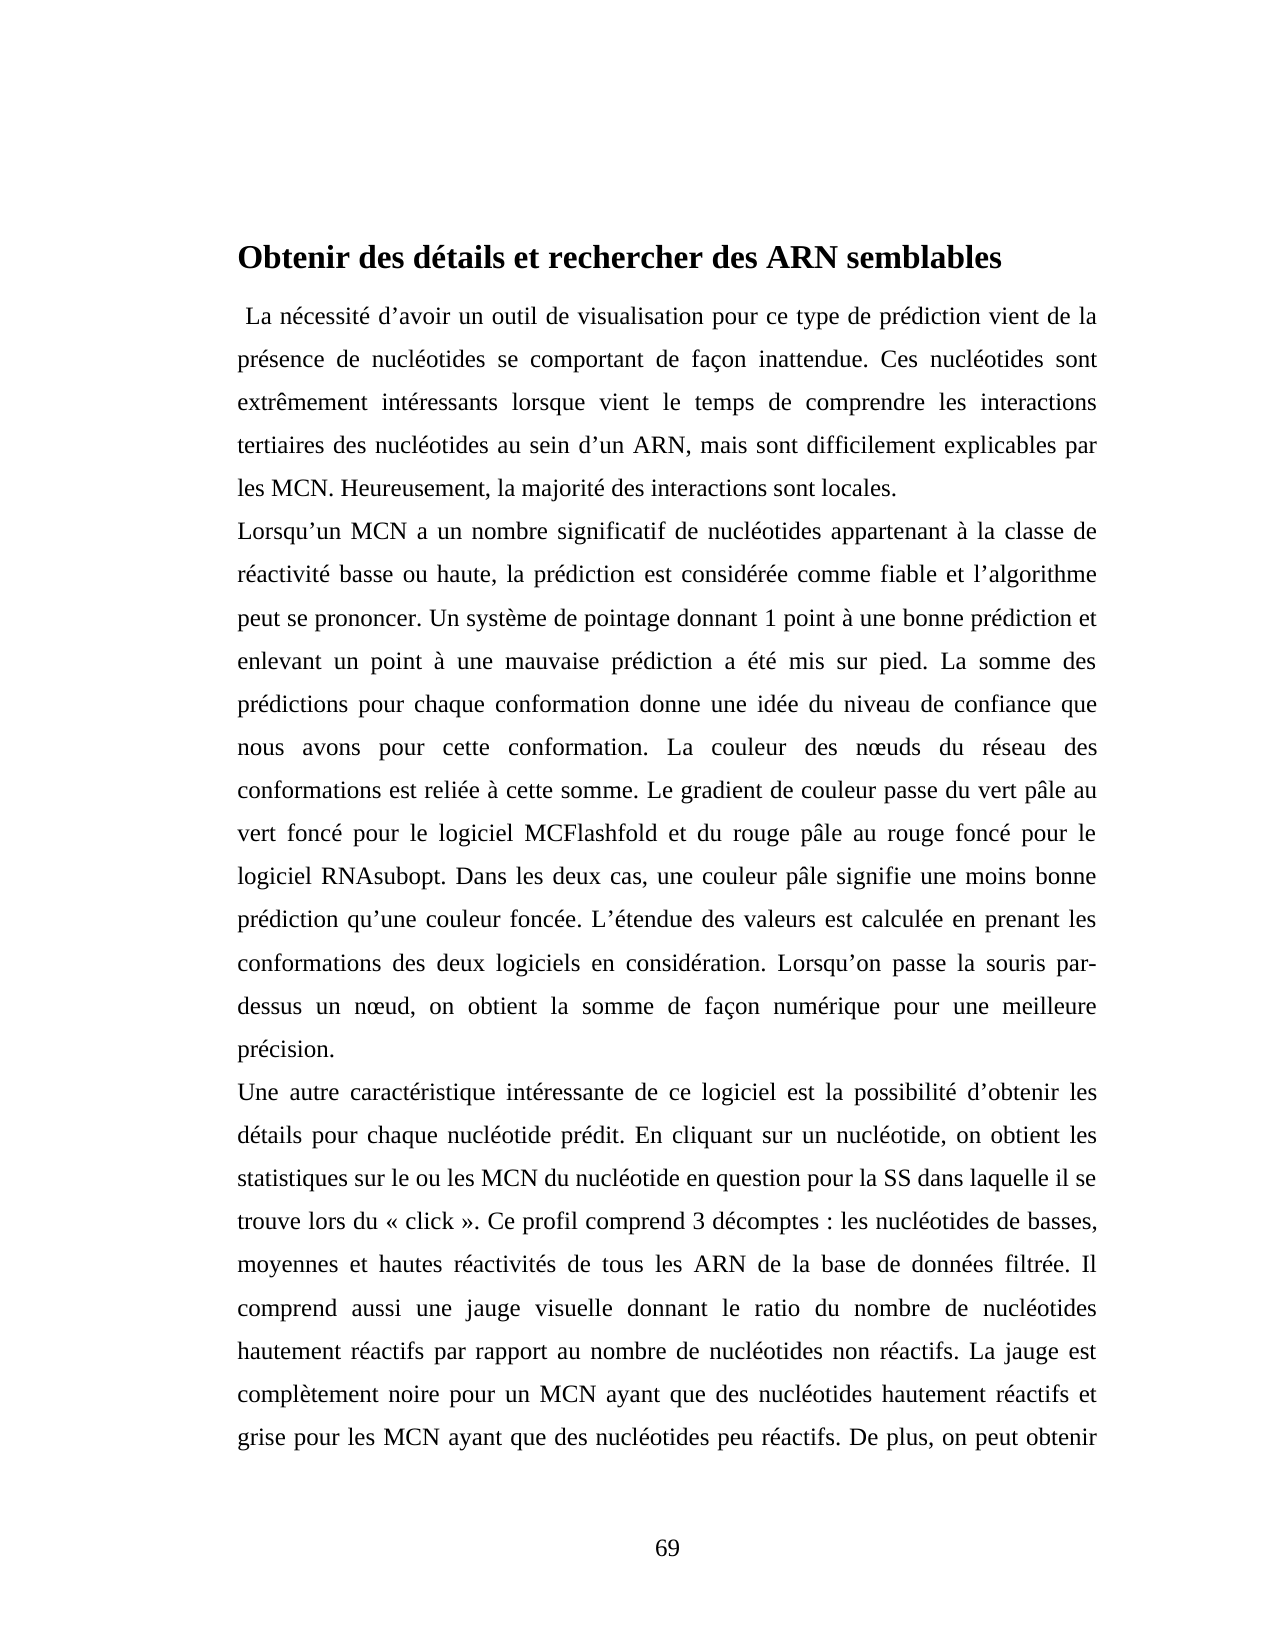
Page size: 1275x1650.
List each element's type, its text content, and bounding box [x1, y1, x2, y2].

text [237, 1077, 1098, 1451]
text La nécessité d’avoir un outil de visualisation pour ce type de prédiction vient de la présence de nucléotides se comportant de façon inattendue. Ces nucléotides sont extrêmement intéressants lorsque vient le temps de comprendre les interactions tertiaires des nucléotides au sein d’un ARN, mais sont difficilement explicables par les MCN. Heureusement, la majorité des interactions sont locales. [237, 301, 1098, 502]
text Lorsqu’un MCN a un nombre significatif de nucléotides appartenant à la classe de réactivité basse ou haute, la prédiction est considérée comme fiable et l’algorithme peut se prononcer. Un système de pointage donnant 1 point à une bonne prédiction et enlevant un point à une mauvaise prédiction a été mis sur pied. La somme des prédictions pour chaque conformation donne une idée du niveau de confiance que nous avons pour cette conformation. La couleur des nœuds du réseau des conformations est reliée à cette somme. Le gradient de couleur passe du vert pâle au vert foncé pour le logiciel MCFlashfold et du rouge pâle au rouge foncé pour le logiciel RNAsubopt. Dans les deux cas, une couleur pâle signifie une moins bonne prédiction qu’une couleur foncée. L’étendue des valeurs est calculée en prenant les conformations des deux logiciels en considération. Lorsqu’on passe la souris par-dessus un nœud, on obtient la somme de façon numérique pour une meilleure précision. [237, 516, 1098, 1063]
subtitle Obtenir des détails et rechercher des ARN semblables [237, 237, 1098, 275]
